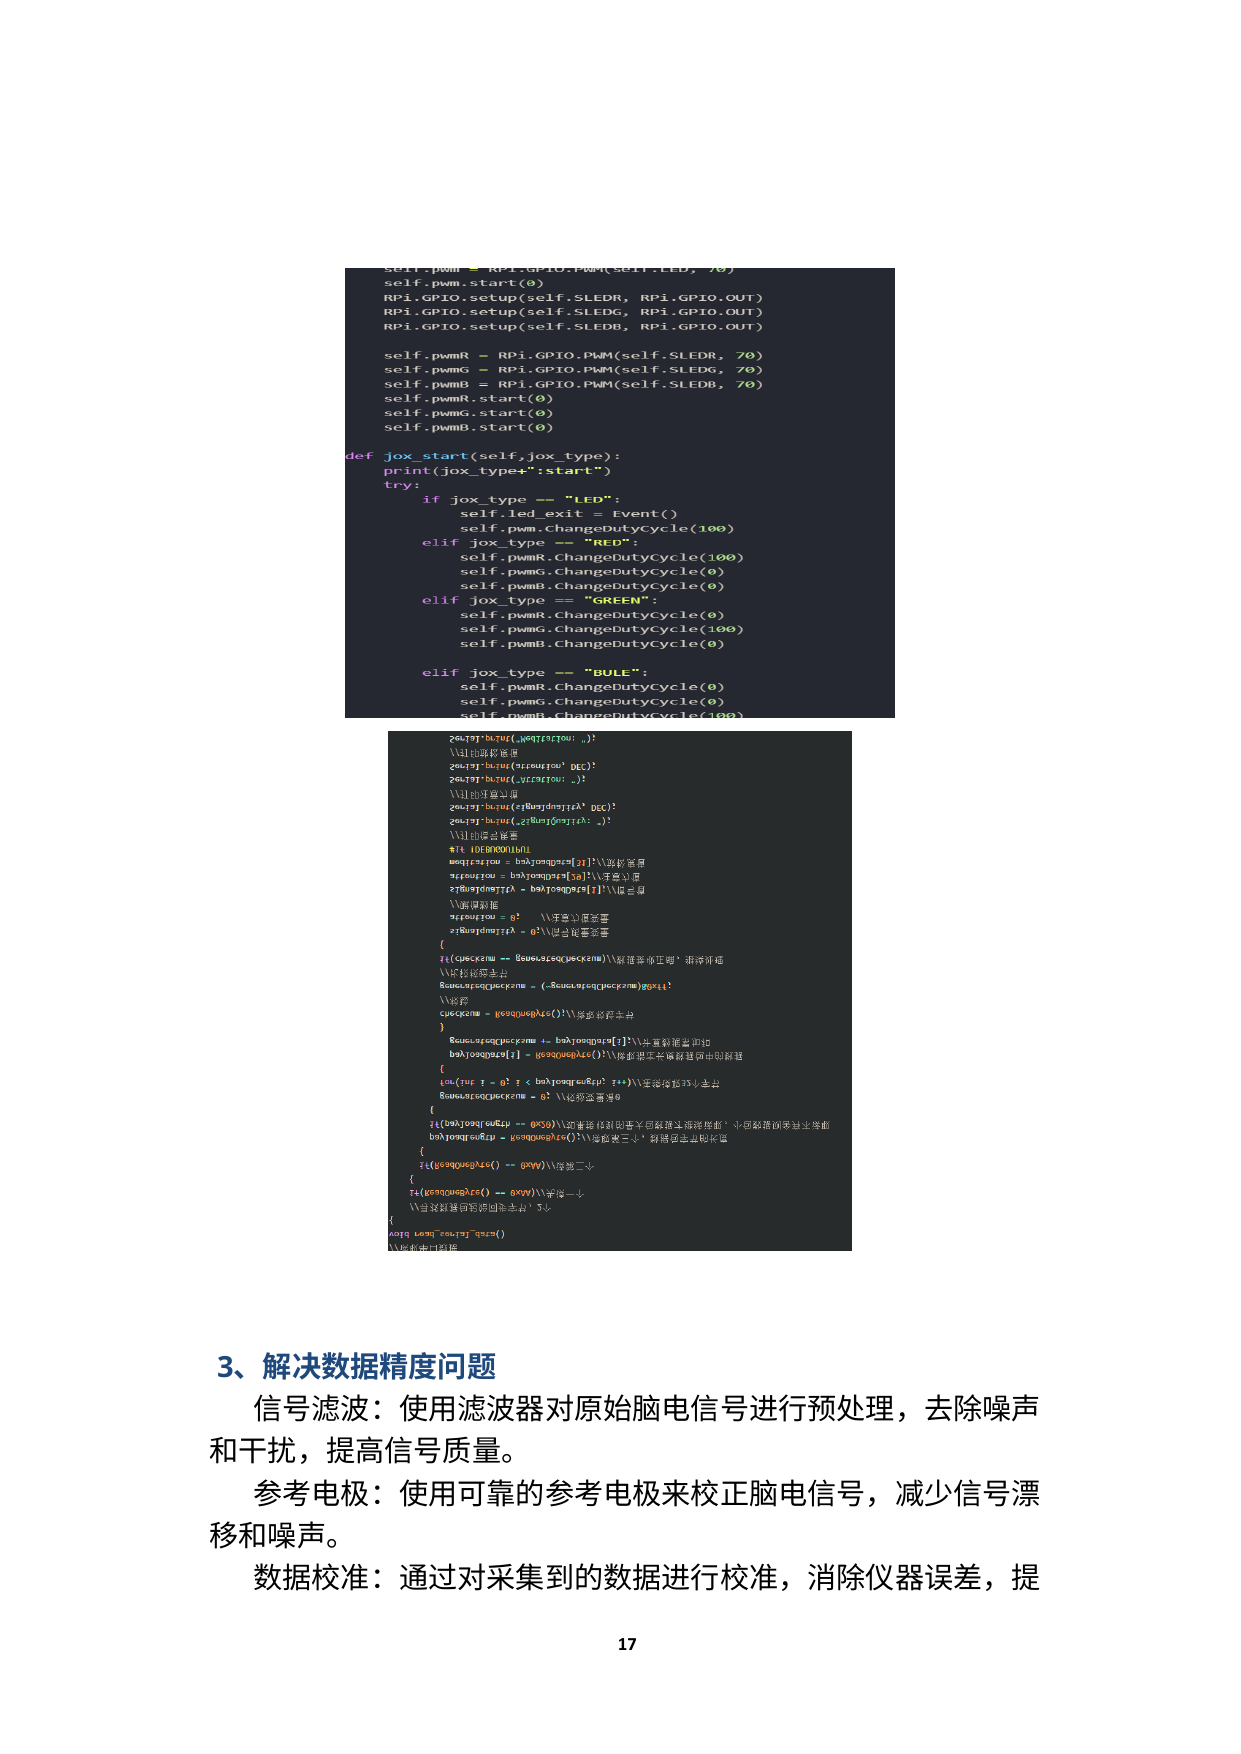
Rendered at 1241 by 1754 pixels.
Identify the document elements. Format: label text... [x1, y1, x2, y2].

picture [345, 268, 895, 718]
text 信号滤波：使用滤波器对原始脑电信号进行预处理，去除噪声和干扰，提高信号质量。 [209, 1386, 1053, 1470]
list 解决数据精度问题 [187, 1343, 1053, 1386]
picture [388, 731, 852, 1251]
text 参考电极：使用可靠的参考电极来校正脑电信号，减少信号漂移和噪声。 [209, 1470, 1053, 1555]
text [209, 1555, 1053, 1597]
